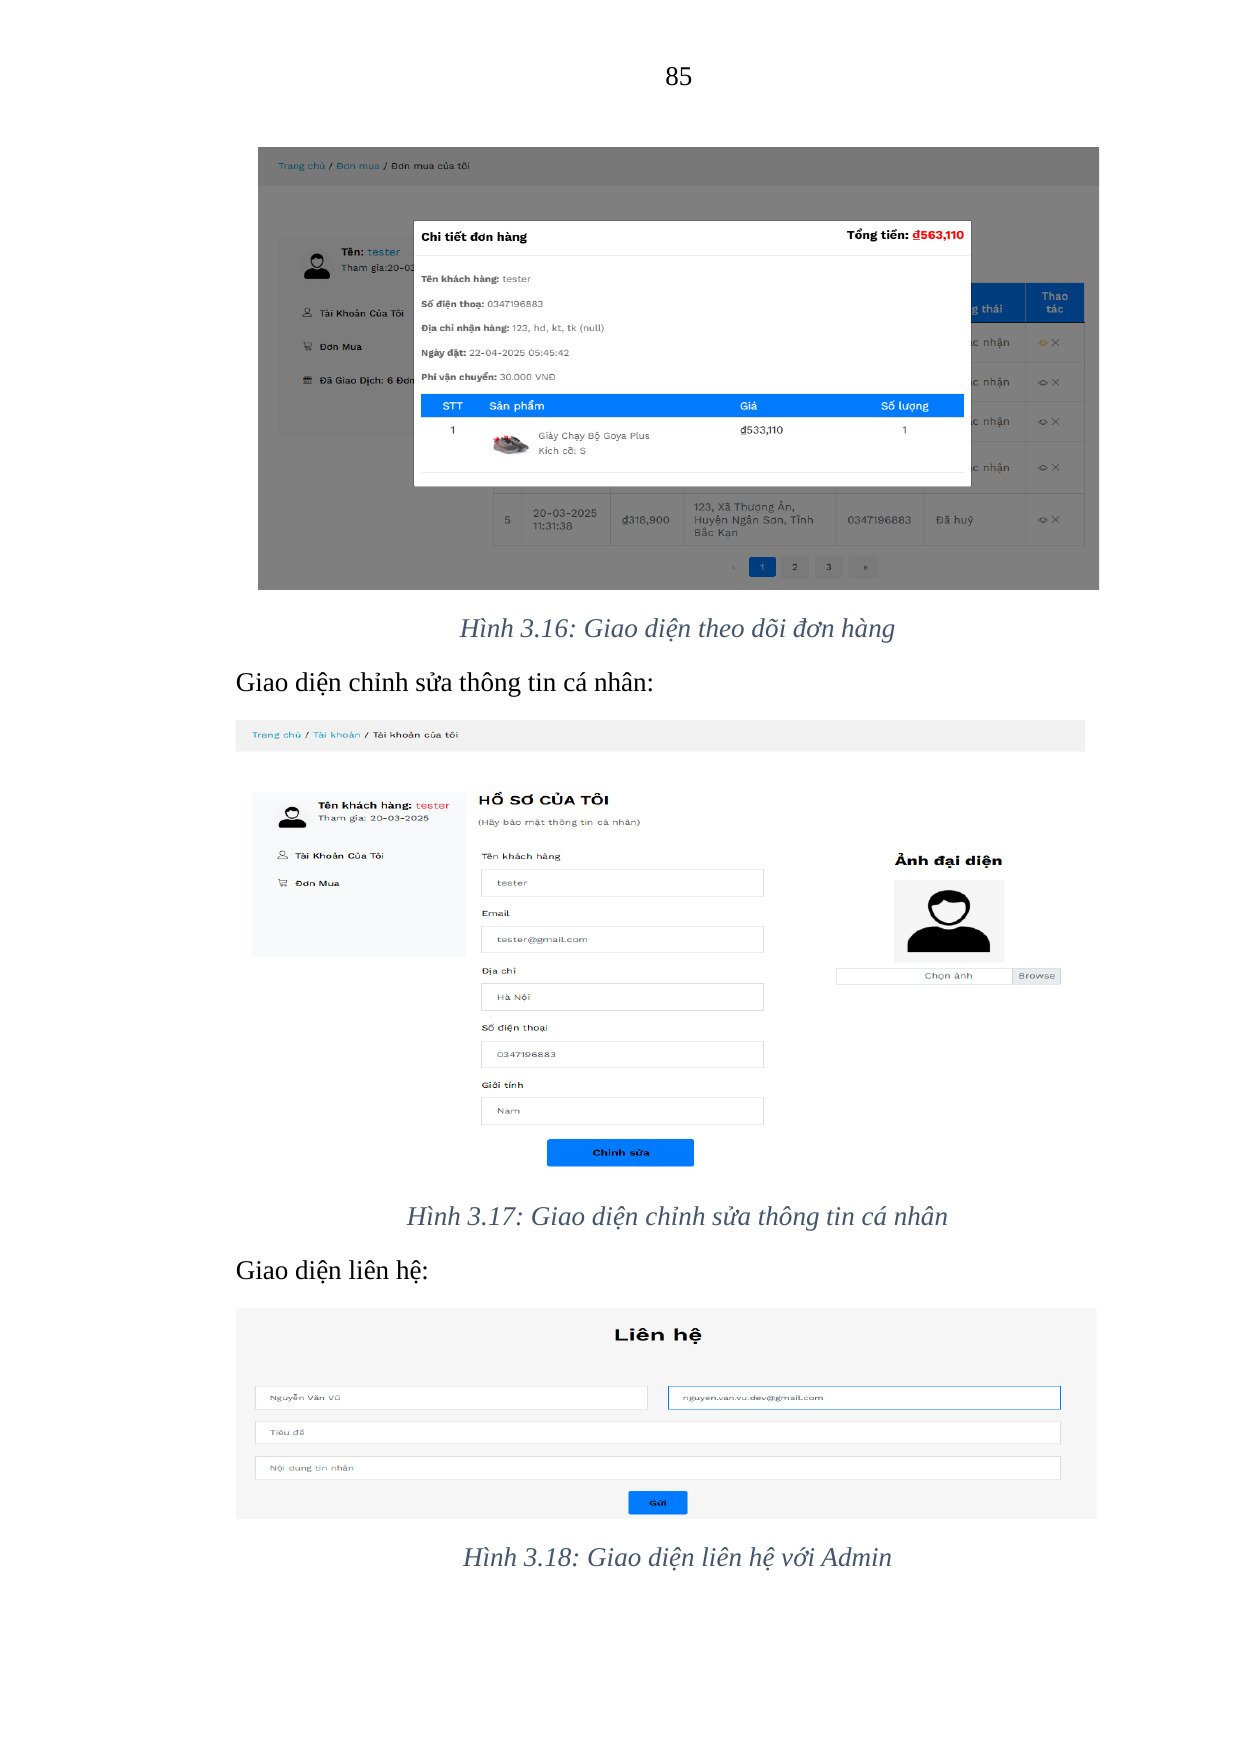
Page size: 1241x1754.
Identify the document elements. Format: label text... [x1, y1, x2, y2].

picture [235, 1308, 1097, 1519]
text Giao diện chỉnh sửa thông tin cá nhân: [177, 666, 1122, 698]
text Hình 3.16: Giao diện theo dõi đơn hàng [177, 612, 1122, 644]
picture [258, 147, 1100, 590]
text Hình 3.18: Giao diện liên hệ với Admin [177, 1541, 1122, 1572]
text Hình 3.17: Giao diện chỉnh sửa thông tin cá nhân [177, 1200, 1122, 1232]
picture [235, 720, 1085, 1178]
text Giao diện liên hệ: [177, 1254, 1122, 1286]
